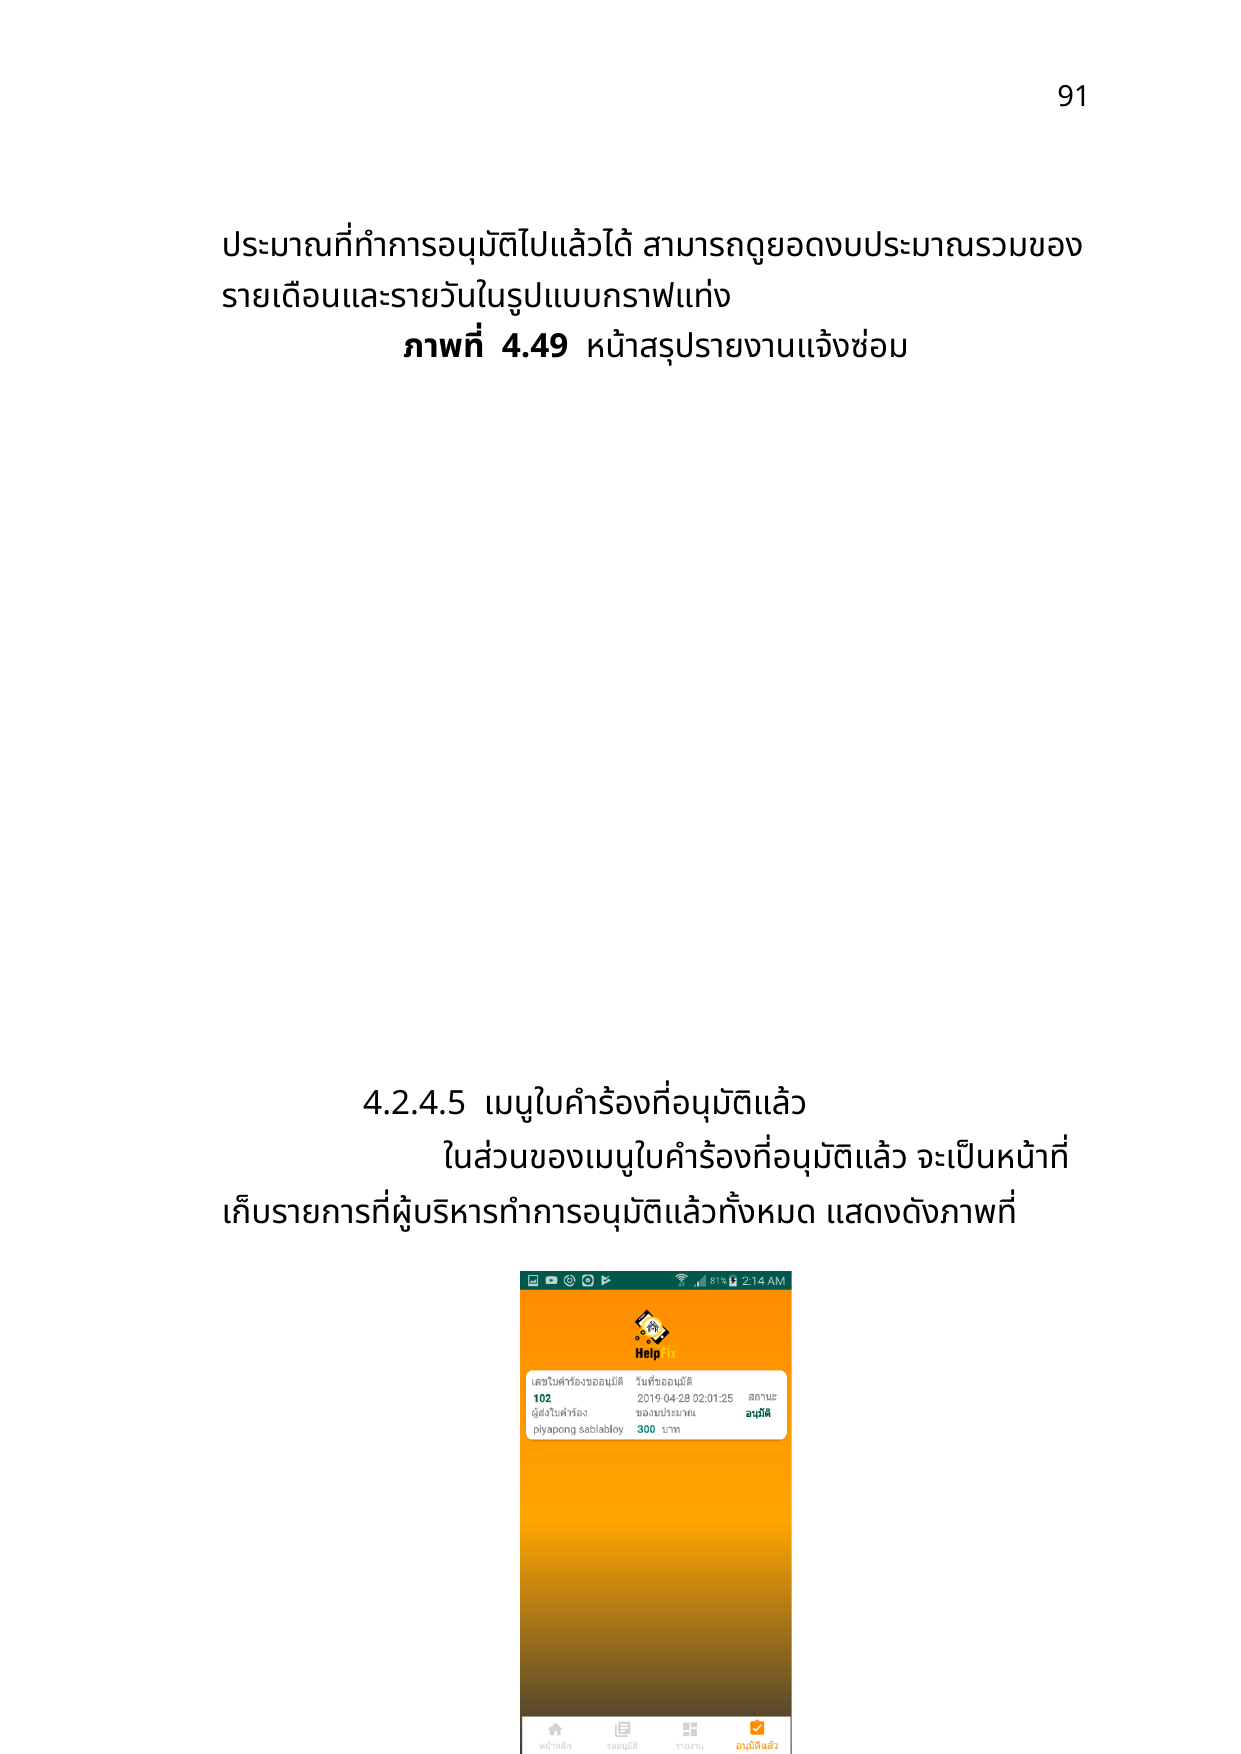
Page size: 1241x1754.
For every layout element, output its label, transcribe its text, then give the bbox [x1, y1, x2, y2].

picture [520, 1271, 792, 1754]
text 4.2.4.5 เมนูใบคำร้องที่อนุมัติแล้ว [221, 1079, 1090, 1129]
text ภาพที่ 4.49 หน้าสรุปรายงานแจ้งซ่อม [221, 322, 1090, 373]
text เป็นเมนูสรุปรายงานแจ้งซ่อมรายเดือนให้ผู้บริหารสามารถทำการดูรายงานย้อนหลังแบบรายเดือนได้ และ สามารถดูงบประมาณที่ทำการอนุมัติไปแล้วได้ สามารถดูยอดงบประมาณรวมของรายเดือนและรายวันในรูปแบบกราฟแท่ง [221, 221, 1090, 322]
